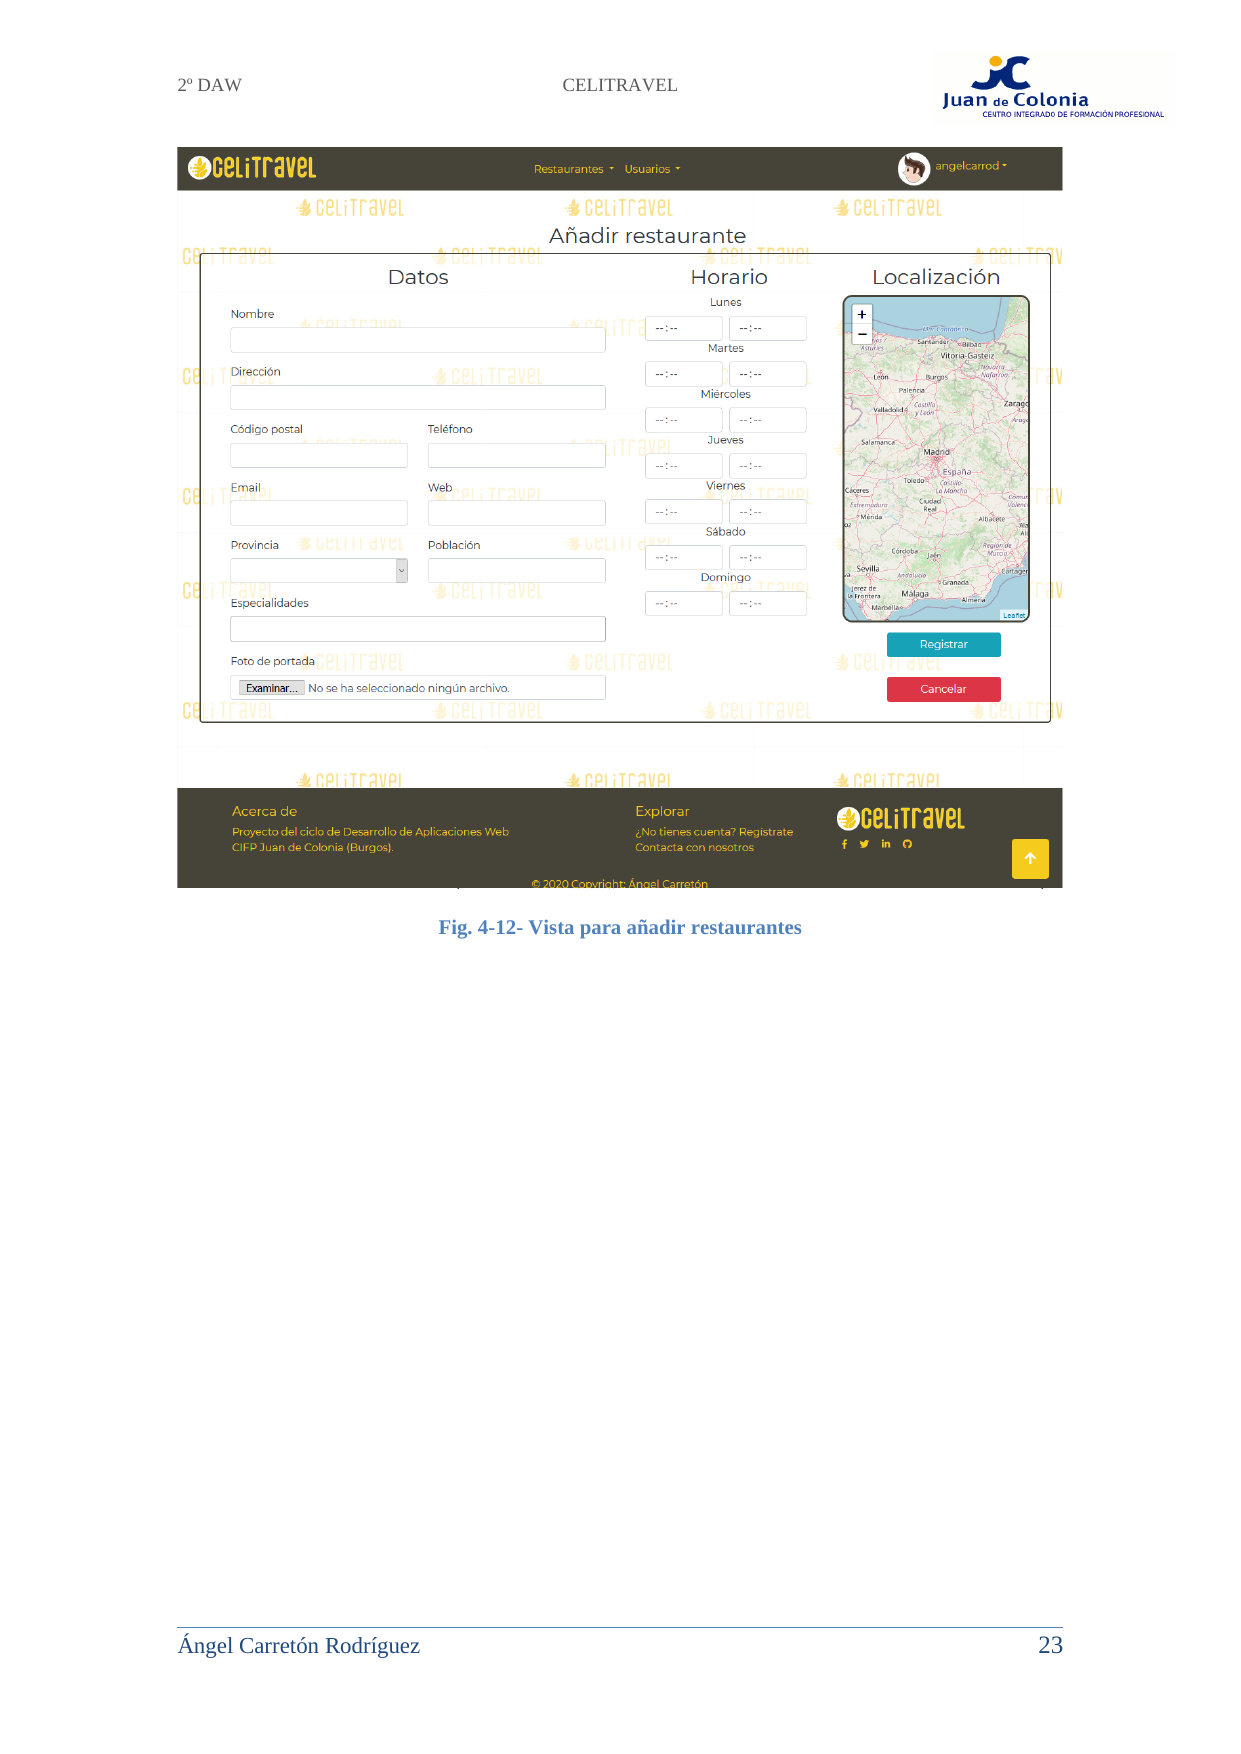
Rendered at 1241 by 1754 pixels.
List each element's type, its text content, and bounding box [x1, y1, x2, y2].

picture [933, 51, 1175, 126]
picture [177, 147, 1063, 889]
